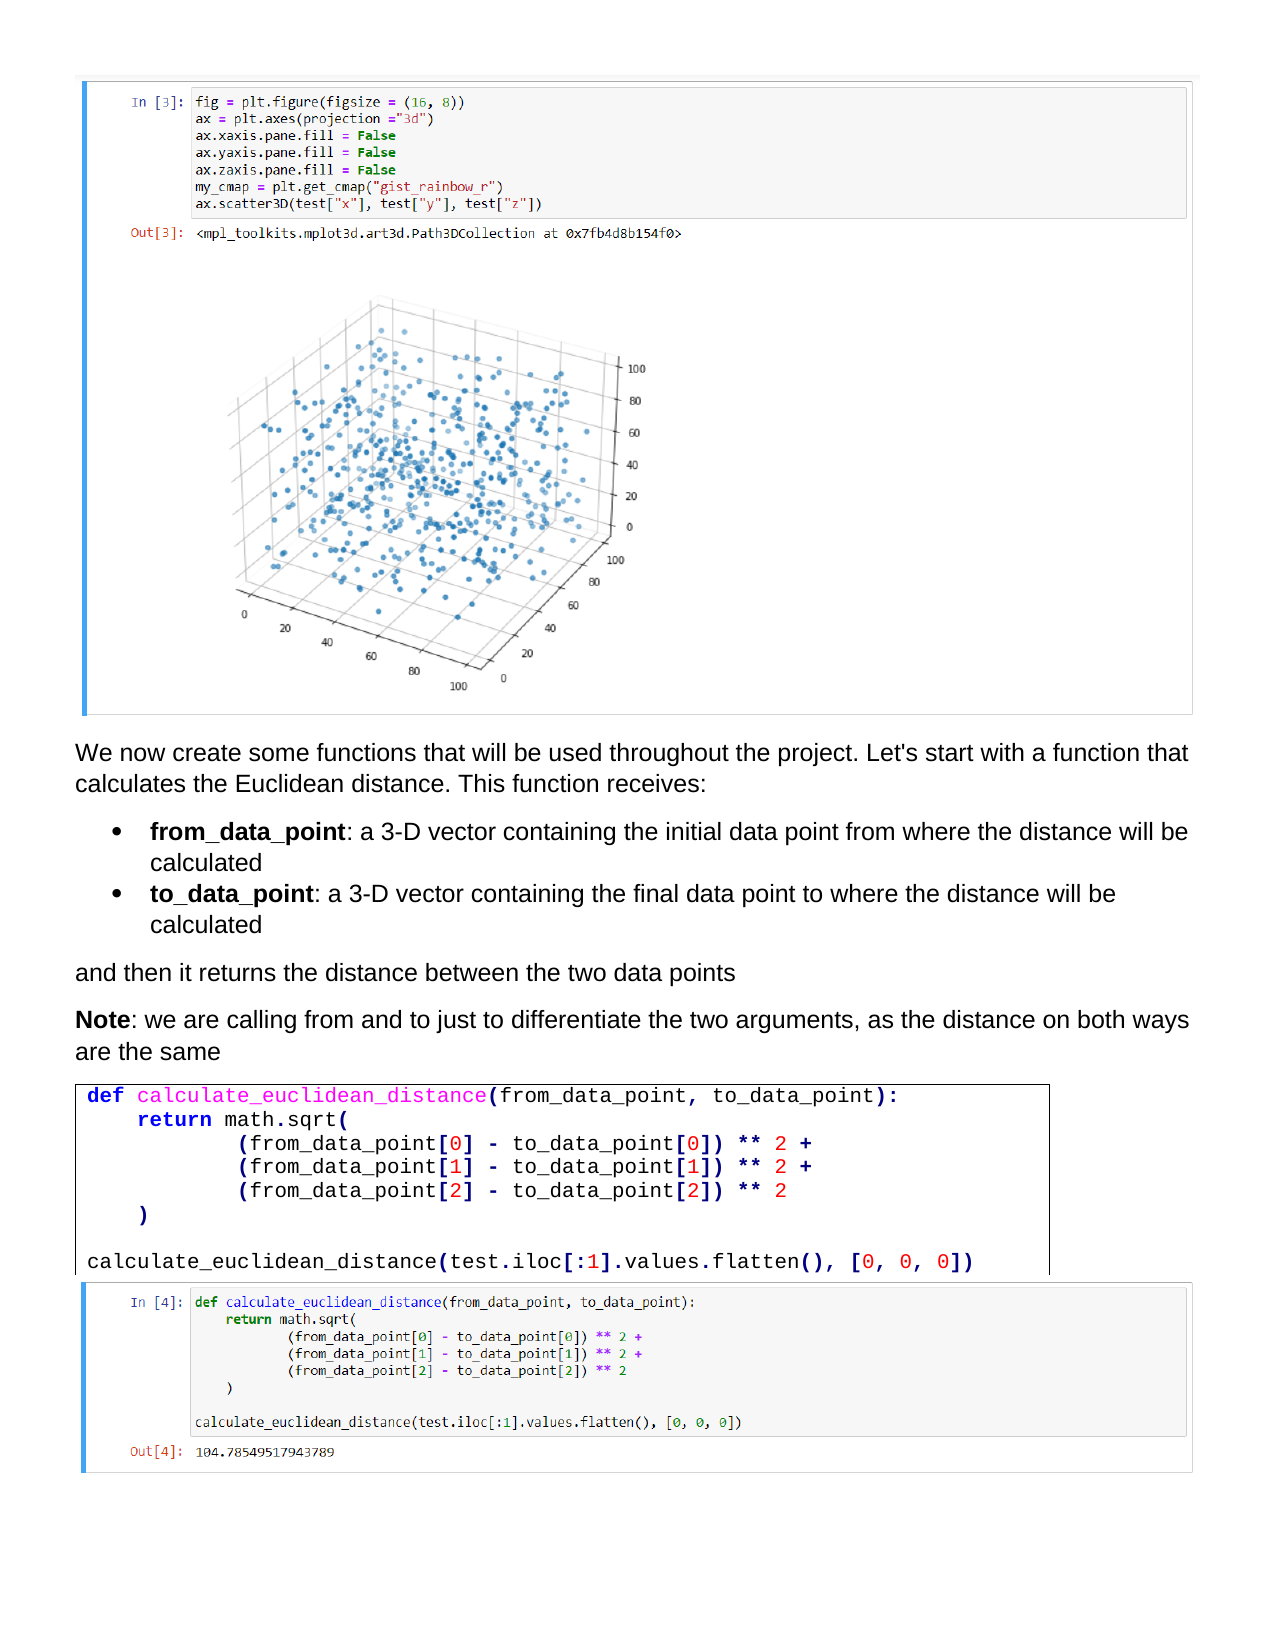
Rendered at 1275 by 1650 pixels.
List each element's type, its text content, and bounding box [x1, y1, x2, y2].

picture [75, 1275, 1200, 1481]
picture [75, 75, 1200, 719]
list to_data_point: a 3-D vector containing the final data point to where the distance will be calculated [112, 879, 1200, 939]
text We now create some functions that will be used throughout the project. Let's start with a function that calculates the Euclidean distance. This function receives: [75, 738, 1200, 798]
text and then it returns the distance between the two data points [75, 958, 1200, 987]
list from_data_point: a 3-D vector containing the initial data point from where the distance will be calculated [112, 817, 1200, 877]
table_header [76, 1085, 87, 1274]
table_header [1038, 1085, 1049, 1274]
text Note: we are calling from and to just to differentiate the two arguments, as the distance on both ways are the same [75, 1006, 1200, 1065]
